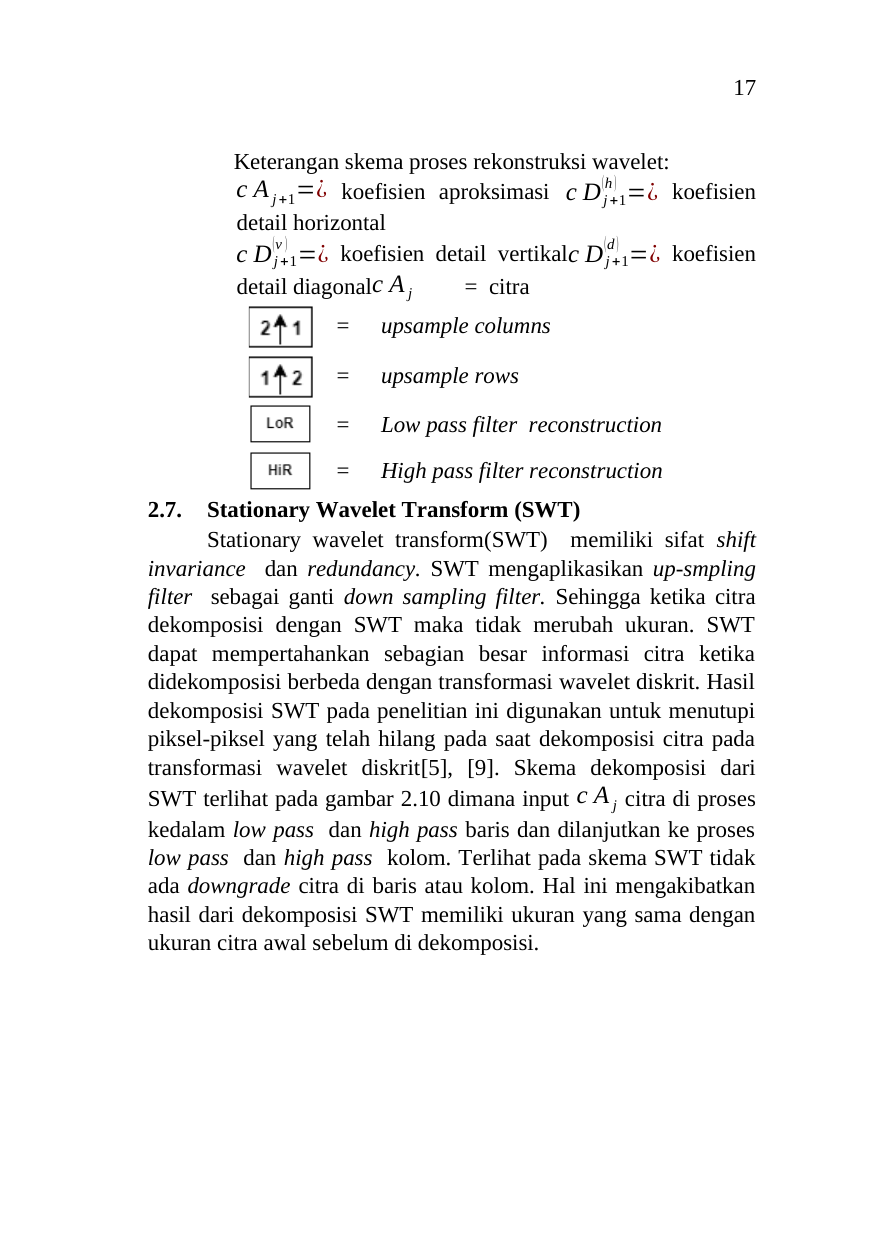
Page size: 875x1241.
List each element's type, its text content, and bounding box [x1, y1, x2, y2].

table_header = [325, 302, 369, 353]
picture [248, 302, 313, 350]
picture [247, 402, 314, 446]
table_cell [236, 449, 325, 496]
table_cell High pass filter reconstruction [370, 449, 695, 496]
table_cell = [325, 403, 369, 449]
table_cell [236, 403, 325, 449]
table_cell [236, 353, 325, 402]
text koefisien aproksimasi koefisien detail horizontal koefisien detail vertikal koefisien detail diagonal = citra [236, 174, 756, 302]
table_cell = [325, 353, 369, 402]
list Stationary Wavelet Transform (SWT) [148, 496, 756, 522]
table_header [236, 302, 325, 353]
table_cell upsample rows [370, 353, 695, 402]
table_cell = [325, 449, 369, 496]
table_header upsample columns [370, 302, 695, 353]
text Stationary wavelet transform(SWT) memiliki sifat shift invariance dan redundancy. SWT mengaplikasikan up-smpling filter sebagai ganti down sampling filter. Sehingga ketika citra dekomposisi dengan SWT maka tidak merubah ukuran. SWT dapat mempertahankan sebagian besar informasi citra ketika didekomposisi berbeda dengan transformasi wavelet diskrit. Hasil dekomposisi SWT pada penelitian ini digunakan untuk menutupi piksel-piksel yang telah hilang pada saat dekomposisi citra pada transformasi wavelet diskrit[5], [9]. Skema dekomposisi dari SWT terlihat pada gambar 2.10 dimana input citra di proses kedalam low pass dan high pass baris dan dilanjutkan ke proses low pass dan high pass kolom. Terlihat pada skema SWT tidak ada downgrade citra di baris atau kolom. Hal ini mengakibatkan hasil dari dekomposisi SWT memiliki ukuran yang sama dengan ukuran citra awal sebelum di dekomposisi. [148, 526, 756, 956]
picture [247, 449, 314, 493]
table_cell Low pass filter reconstruction [370, 403, 695, 449]
text Keterangan skema proses rekonstruksi wavelet: [148, 148, 756, 174]
picture [248, 353, 313, 399]
